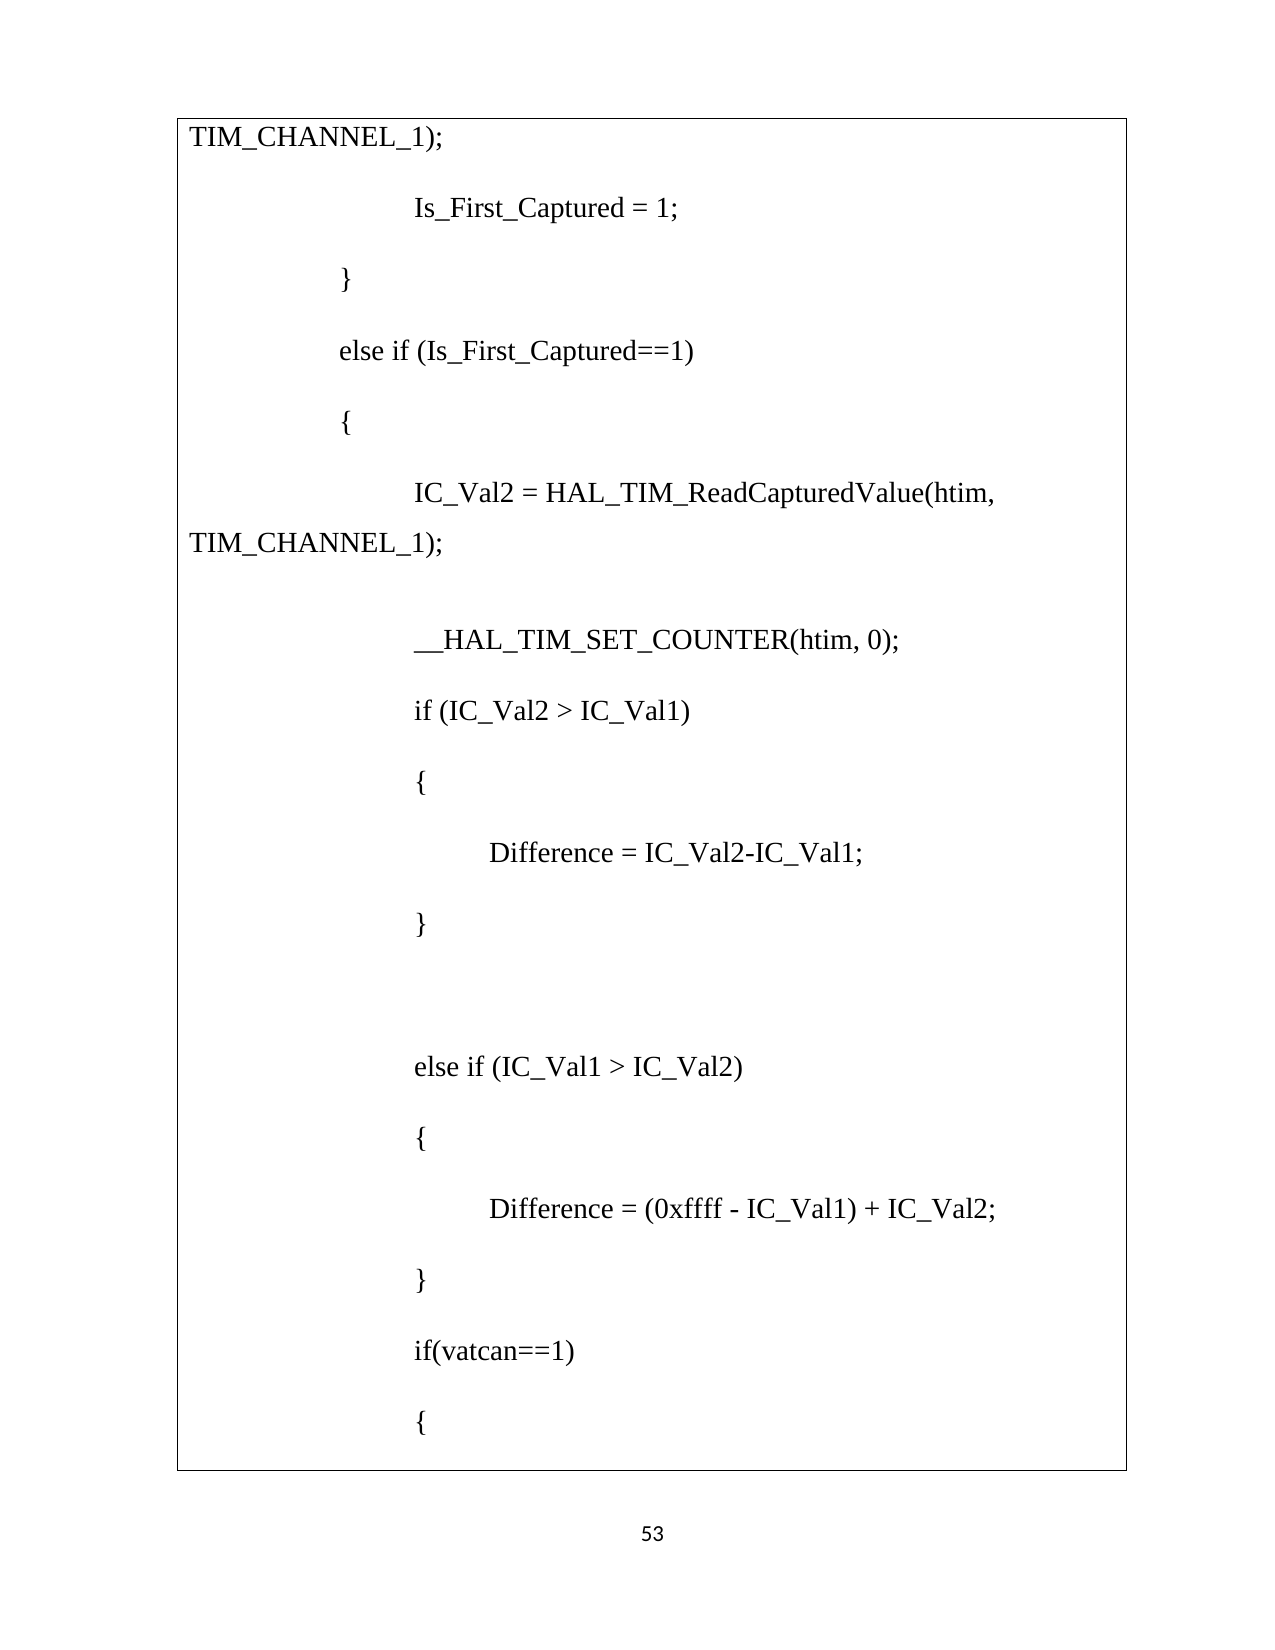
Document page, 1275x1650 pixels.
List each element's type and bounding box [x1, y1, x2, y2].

table_header [178, 119, 1126, 1469]
